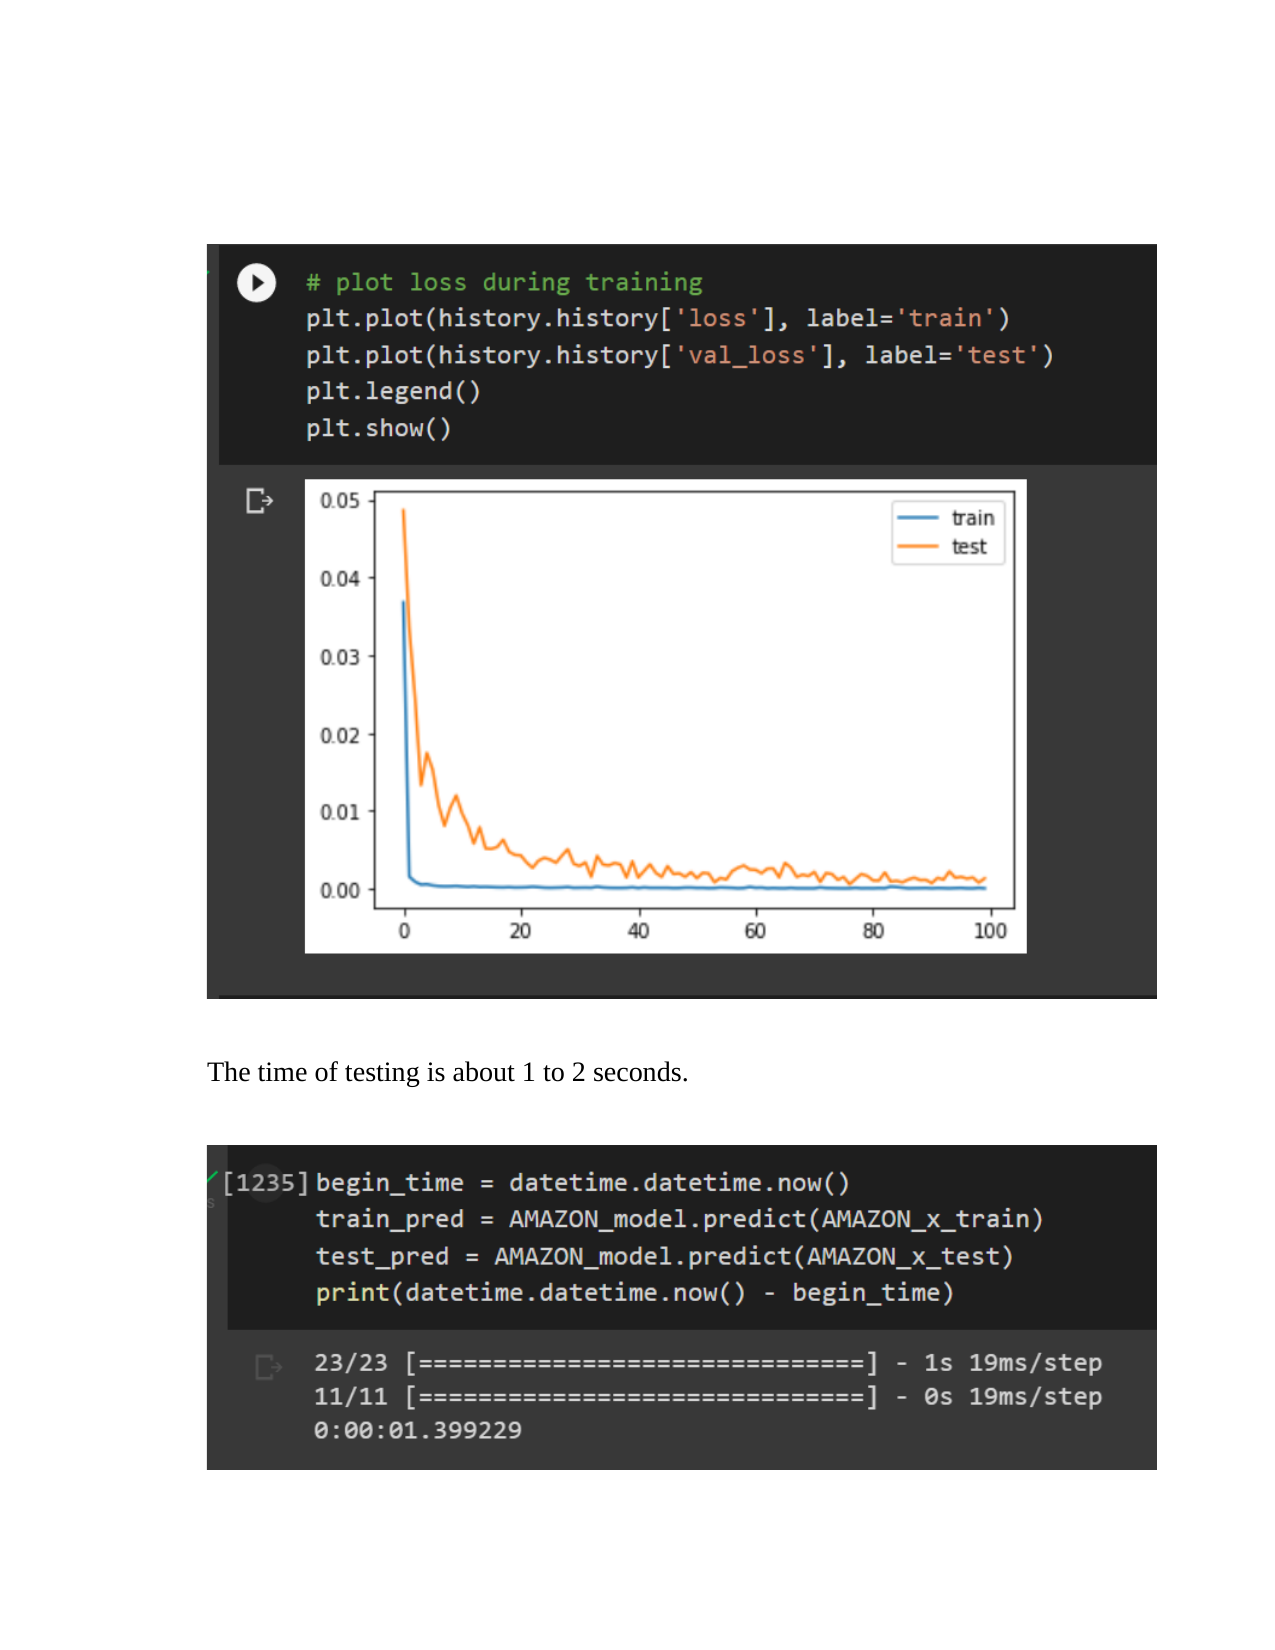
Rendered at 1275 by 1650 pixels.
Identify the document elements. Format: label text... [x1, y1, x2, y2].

text The time of testing is about 1 to 2 seconds. [207, 1055, 1157, 1087]
picture [206, 244, 1157, 999]
picture [206, 1145, 1157, 1470]
